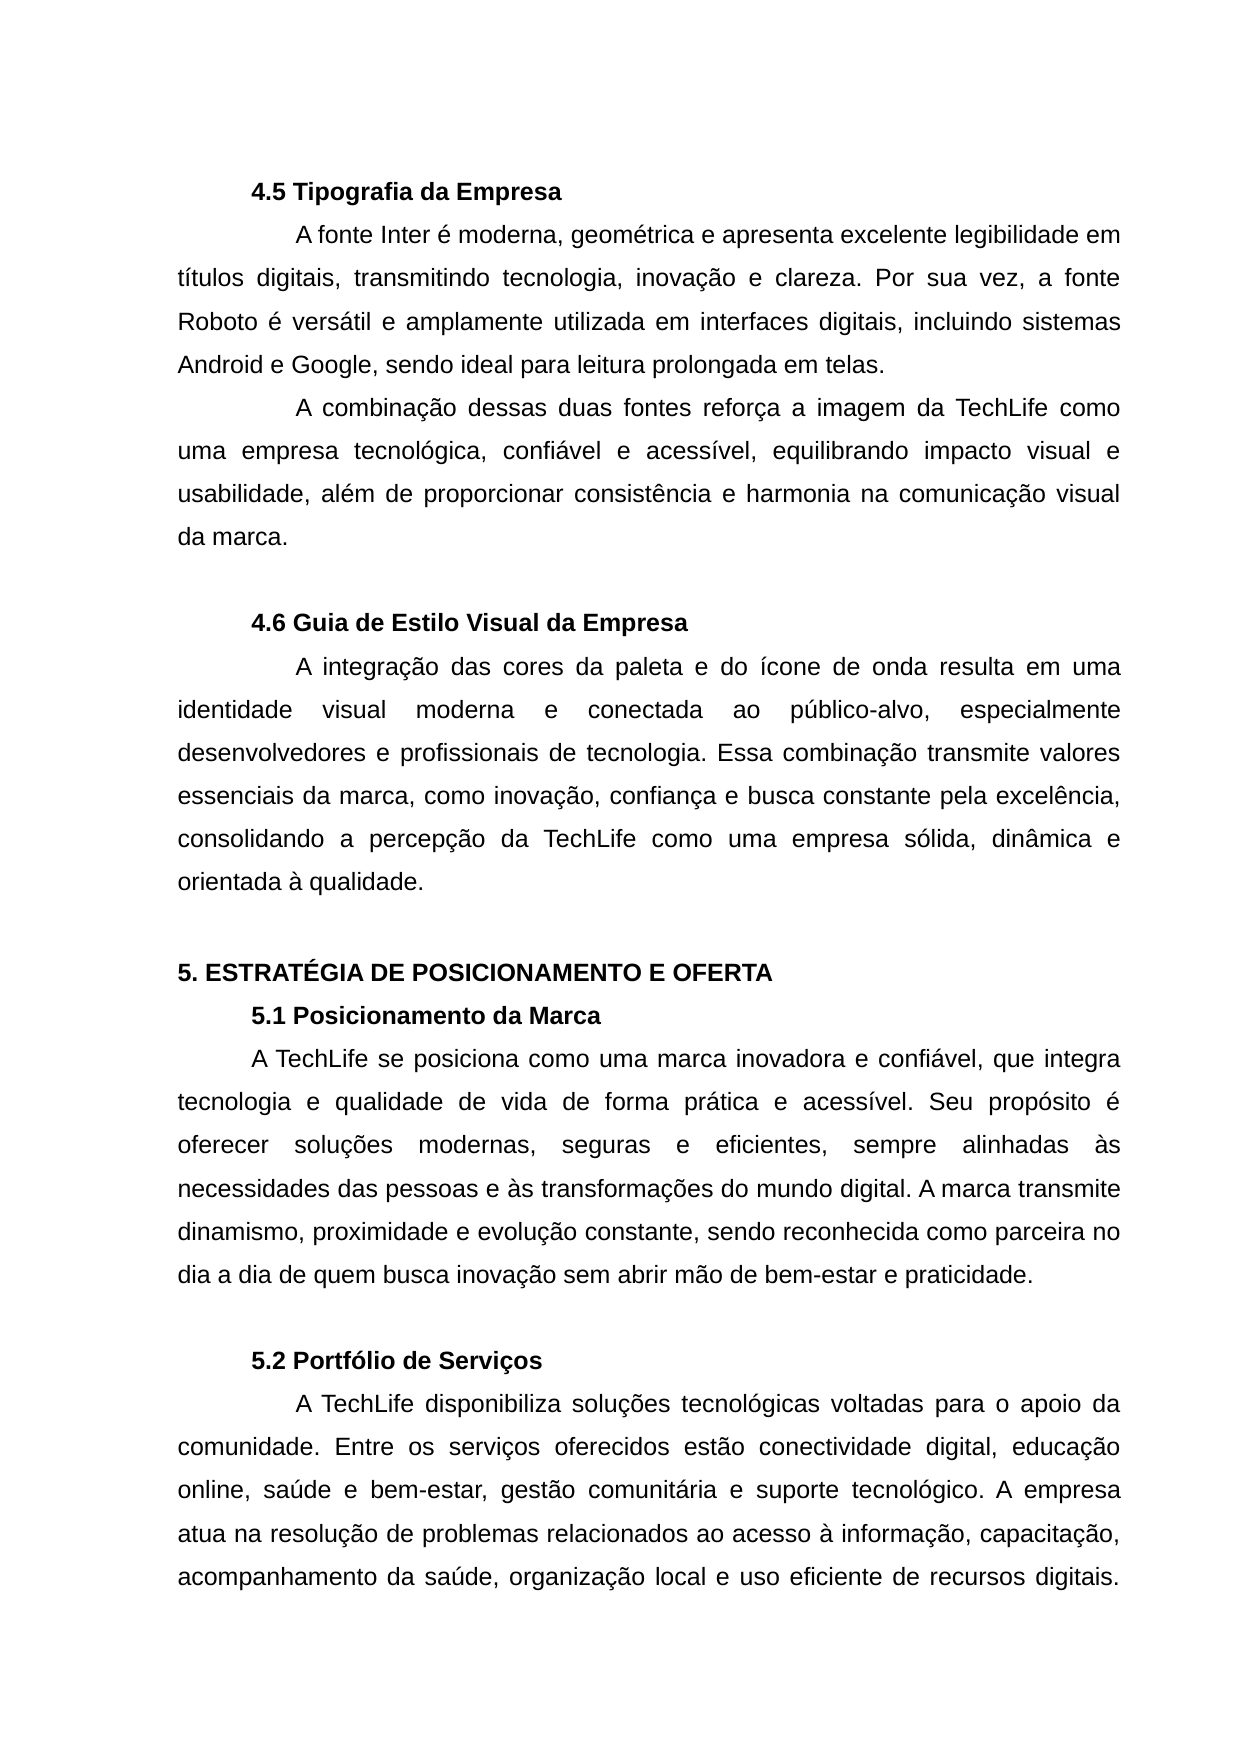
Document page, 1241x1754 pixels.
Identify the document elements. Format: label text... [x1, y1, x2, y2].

text A integração das cores da paleta e do ícone de onda resulta em uma identidade visual moderna e conectada ao público-alvo, especialmente desenvolvedores e profissionais de tecnologia. Essa combinação transmite valores essenciais da marca, como inovação, confiança e busca constante pela excelência, consolidando a percepção da TechLife como uma empresa sólida, dinâmica e orientada à qualidade. [177, 652, 1122, 896]
text A combinação dessas duas fontes reforça a imagem da TechLife como uma empresa tecnológica, confiável e acessível, equilibrando impacto visual e usabilidade, além de proporcionar consistência e harmonia na comunicação visual da marca. [177, 393, 1122, 551]
text A TechLife se posiciona como uma marca inovadora e confiável, que integra tecnologia e qualidade de vida de forma prática e acessível. Seu propósito é oferecer soluções modernas, seguras e eficientes, sempre alinhadas às necessidades das pessoas e às transformações do mundo digital. A marca transmite dinamismo, proximidade e evolução constante, sendo reconhecida como parceira no dia a dia de quem busca inovação sem abrir mão de bem-estar e praticidade. [177, 1044, 1122, 1289]
text A fonte Inter é moderna, geométrica e apresenta excelente legibilidade em títulos digitais, transmitindo tecnologia, inovação e clareza. Por sua vez, a fonte Roboto é versátil e amplamente utilizada em interfaces digitais, incluindo sistemas Android e Google, sendo ideal para leitura prolongada em telas. [177, 220, 1122, 378]
subtitle 5. Estratégia de Posicionamento e Oferta [177, 958, 1122, 987]
subtitle 5.2 Portfólio de Serviços [251, 1346, 1122, 1375]
subtitle 4.6 Guia de Estilo Visual da Empresa [251, 608, 1122, 637]
subtitle 4.5 Tipografia da Empresa [251, 177, 1122, 206]
subtitle 5.1 Posicionamento da Marca [251, 1001, 1122, 1030]
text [177, 1389, 1122, 1591]
